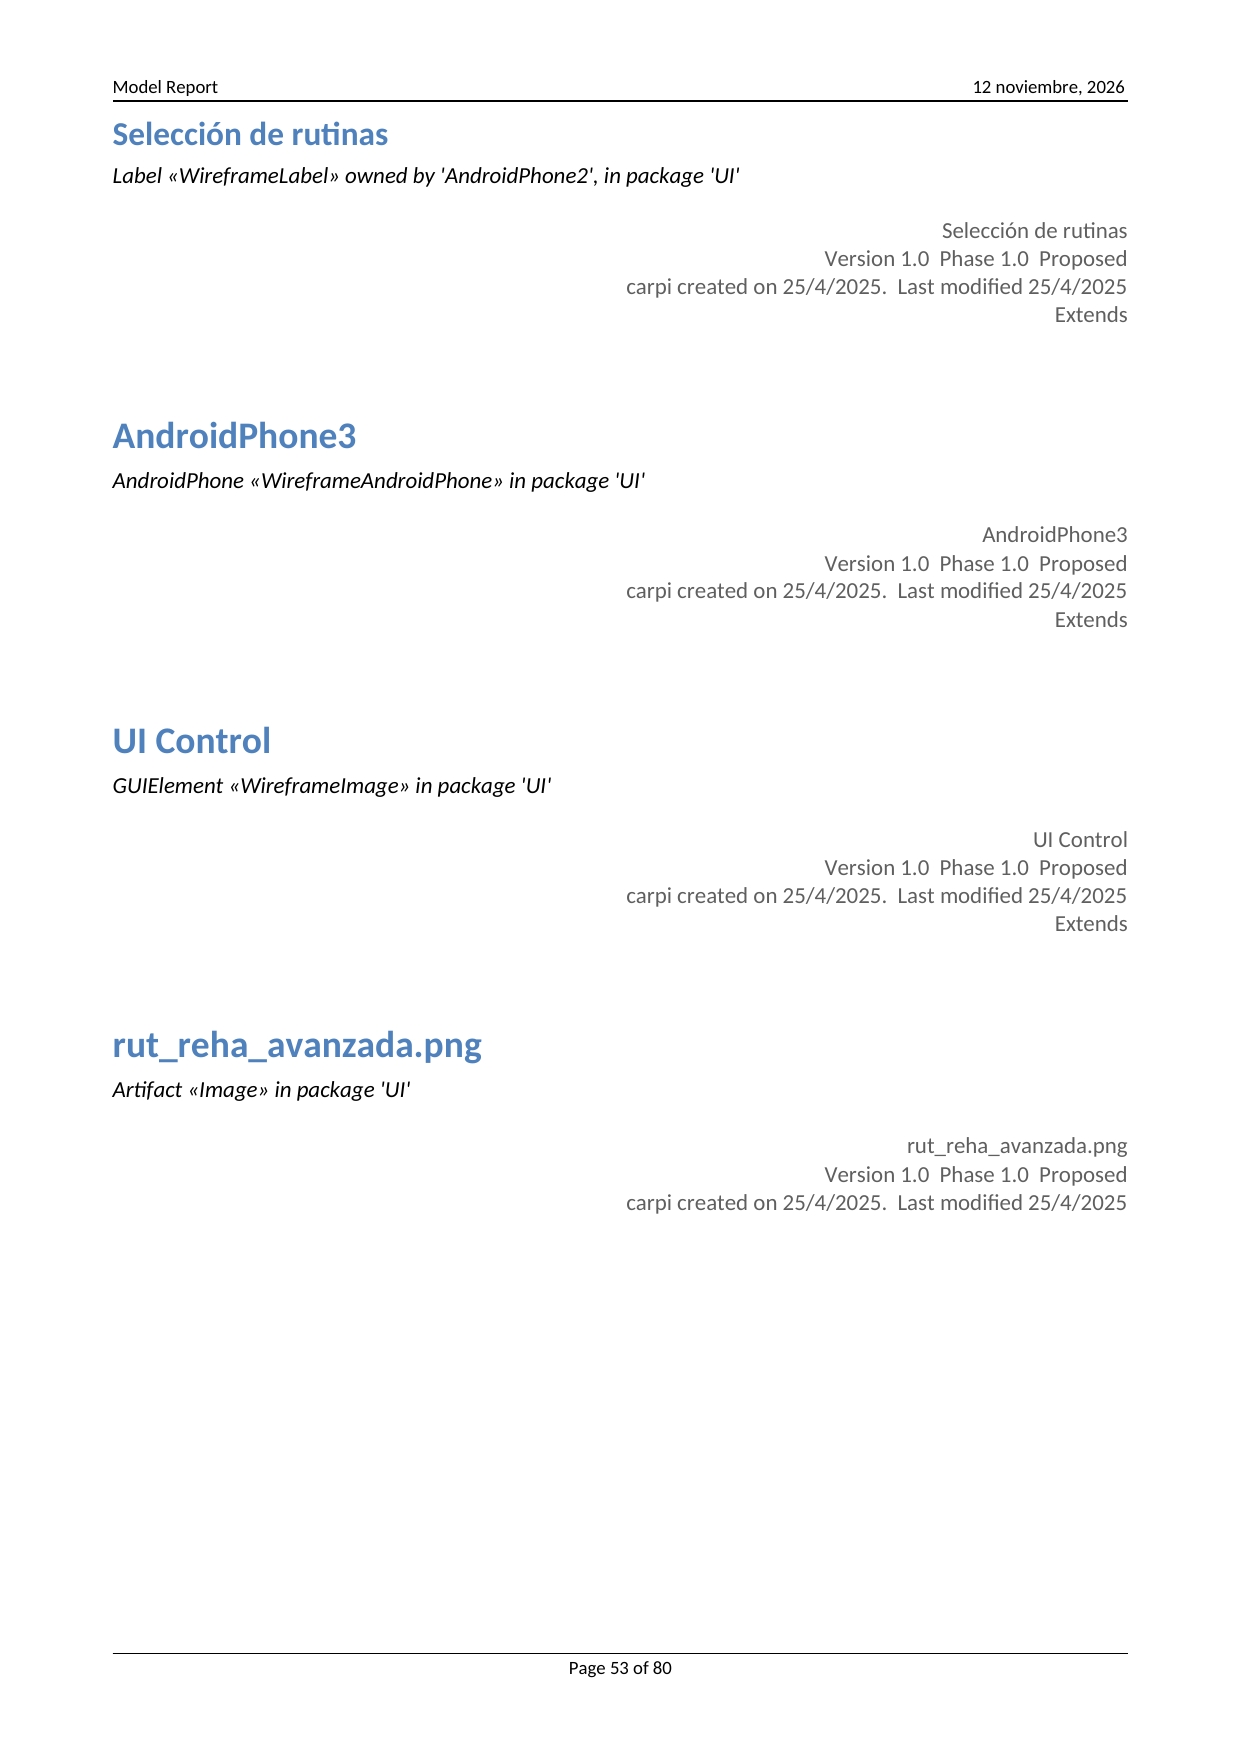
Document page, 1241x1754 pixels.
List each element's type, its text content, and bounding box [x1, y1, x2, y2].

text Version 1.0 Phase 1.0 Proposed [112, 549, 1128, 577]
text AndroidPhone3 [112, 521, 1128, 549]
text carpi created on 25/4/2025. Last modified 25/4/2025 [112, 1188, 1128, 1216]
text UI Control [112, 825, 1128, 853]
text Version 1.0 Phase 1.0 Proposed [112, 244, 1128, 272]
text Version 1.0 Phase 1.0 Proposed [112, 1160, 1128, 1188]
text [112, 272, 1128, 300]
text Version 1.0 Phase 1.0 Proposed [112, 853, 1128, 881]
subtitle Selección de rutinas [112, 112, 1128, 153]
text AndroidPhone «WireframeAndroidPhone» in package 'UI' [112, 466, 1128, 494]
text carpi created on 25/4/2025. Last modified 25/4/2025 [112, 577, 1128, 605]
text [112, 162, 1128, 189]
text GUIElement «WireframeImage» in package 'UI' [112, 771, 1128, 799]
text Extends [112, 909, 1128, 937]
text Artifact «Image» in package 'UI' [112, 1076, 1128, 1104]
text rut_reha_avanzada.png [112, 1132, 1128, 1160]
subtitle UI Control [112, 717, 1128, 763]
text Extends [112, 300, 1128, 328]
text carpi created on 25/4/2025. Last modified 25/4/2025 [112, 881, 1128, 909]
text Selección de rutinas [112, 216, 1128, 244]
subtitle AndroidPhone3 [112, 412, 1128, 458]
subtitle rut_reha_avanzada.png [112, 1021, 1128, 1067]
text Extends [112, 605, 1128, 633]
